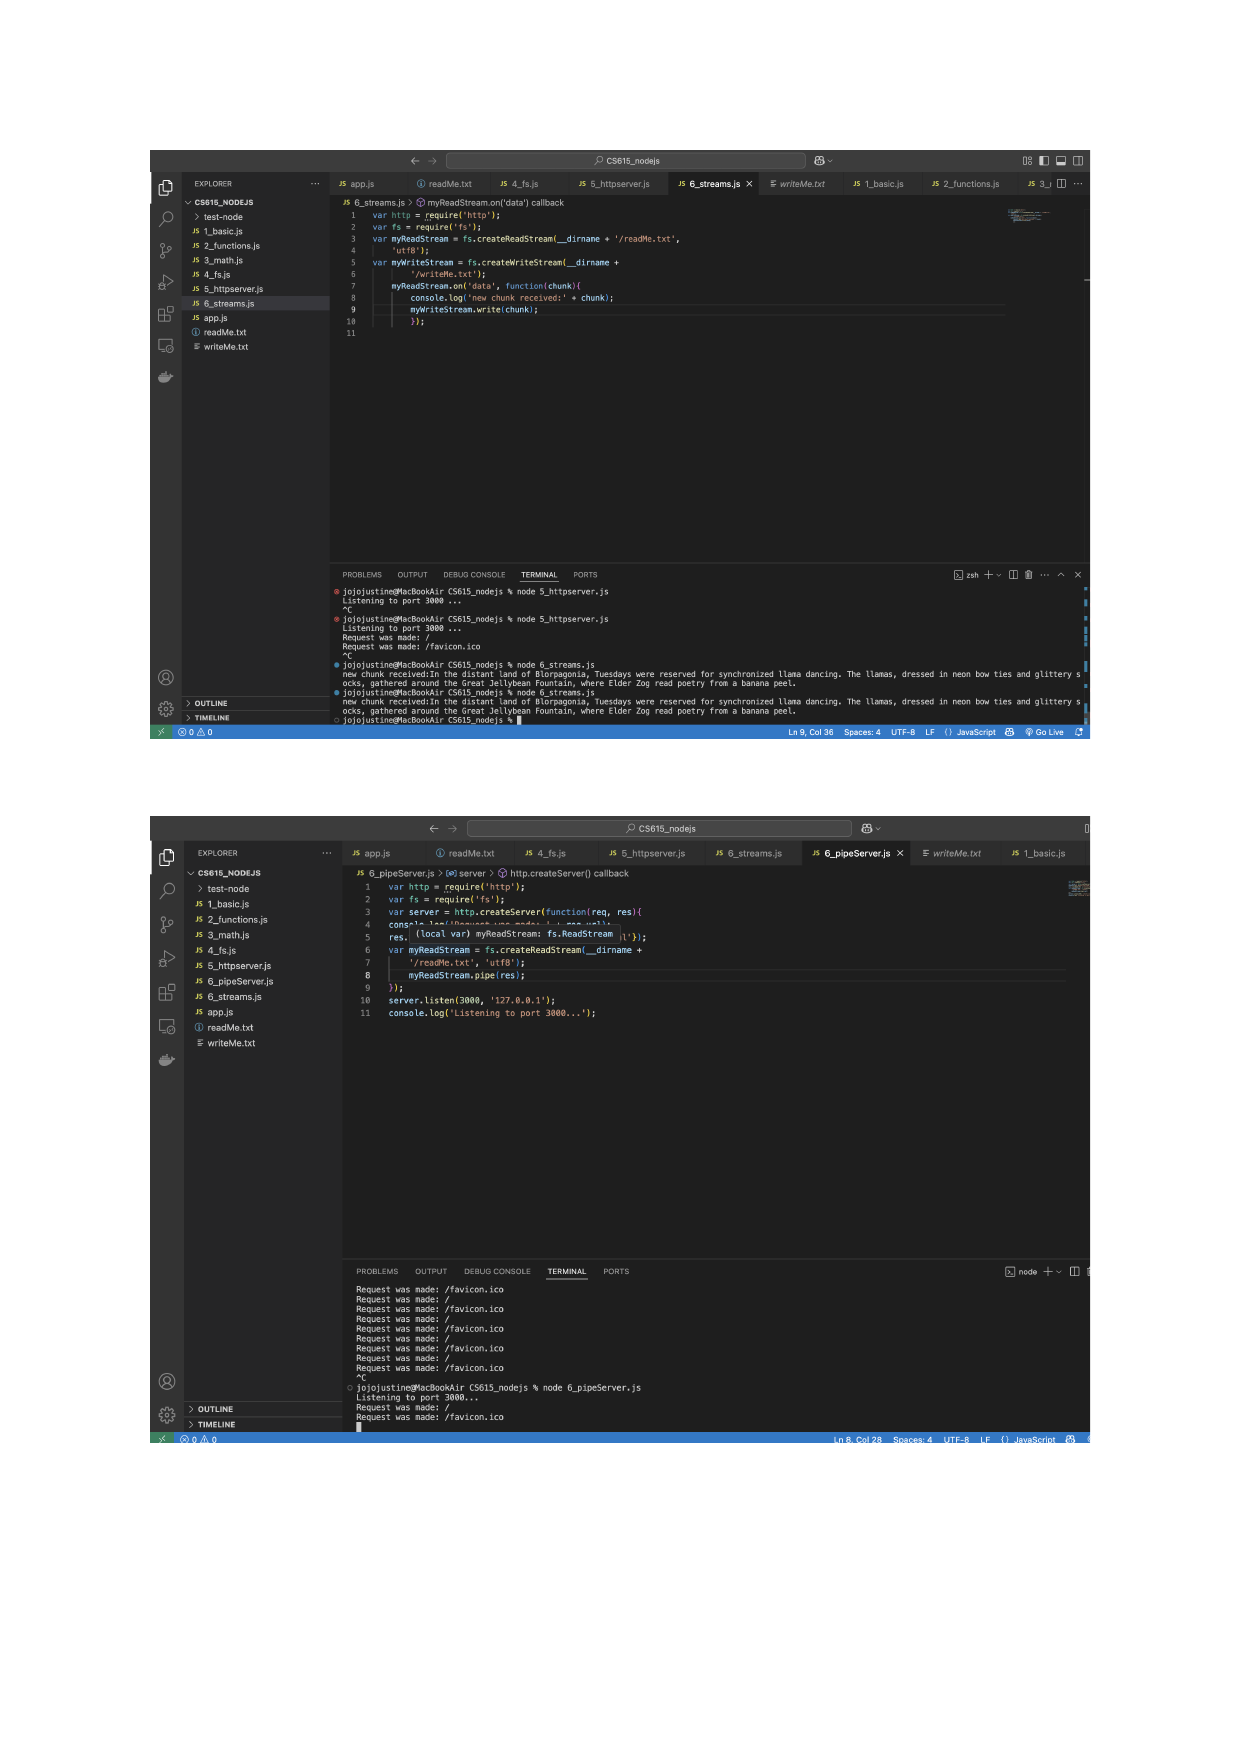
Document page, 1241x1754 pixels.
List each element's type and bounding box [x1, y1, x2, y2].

picture [150, 816, 1091, 1443]
picture [150, 150, 1091, 739]
